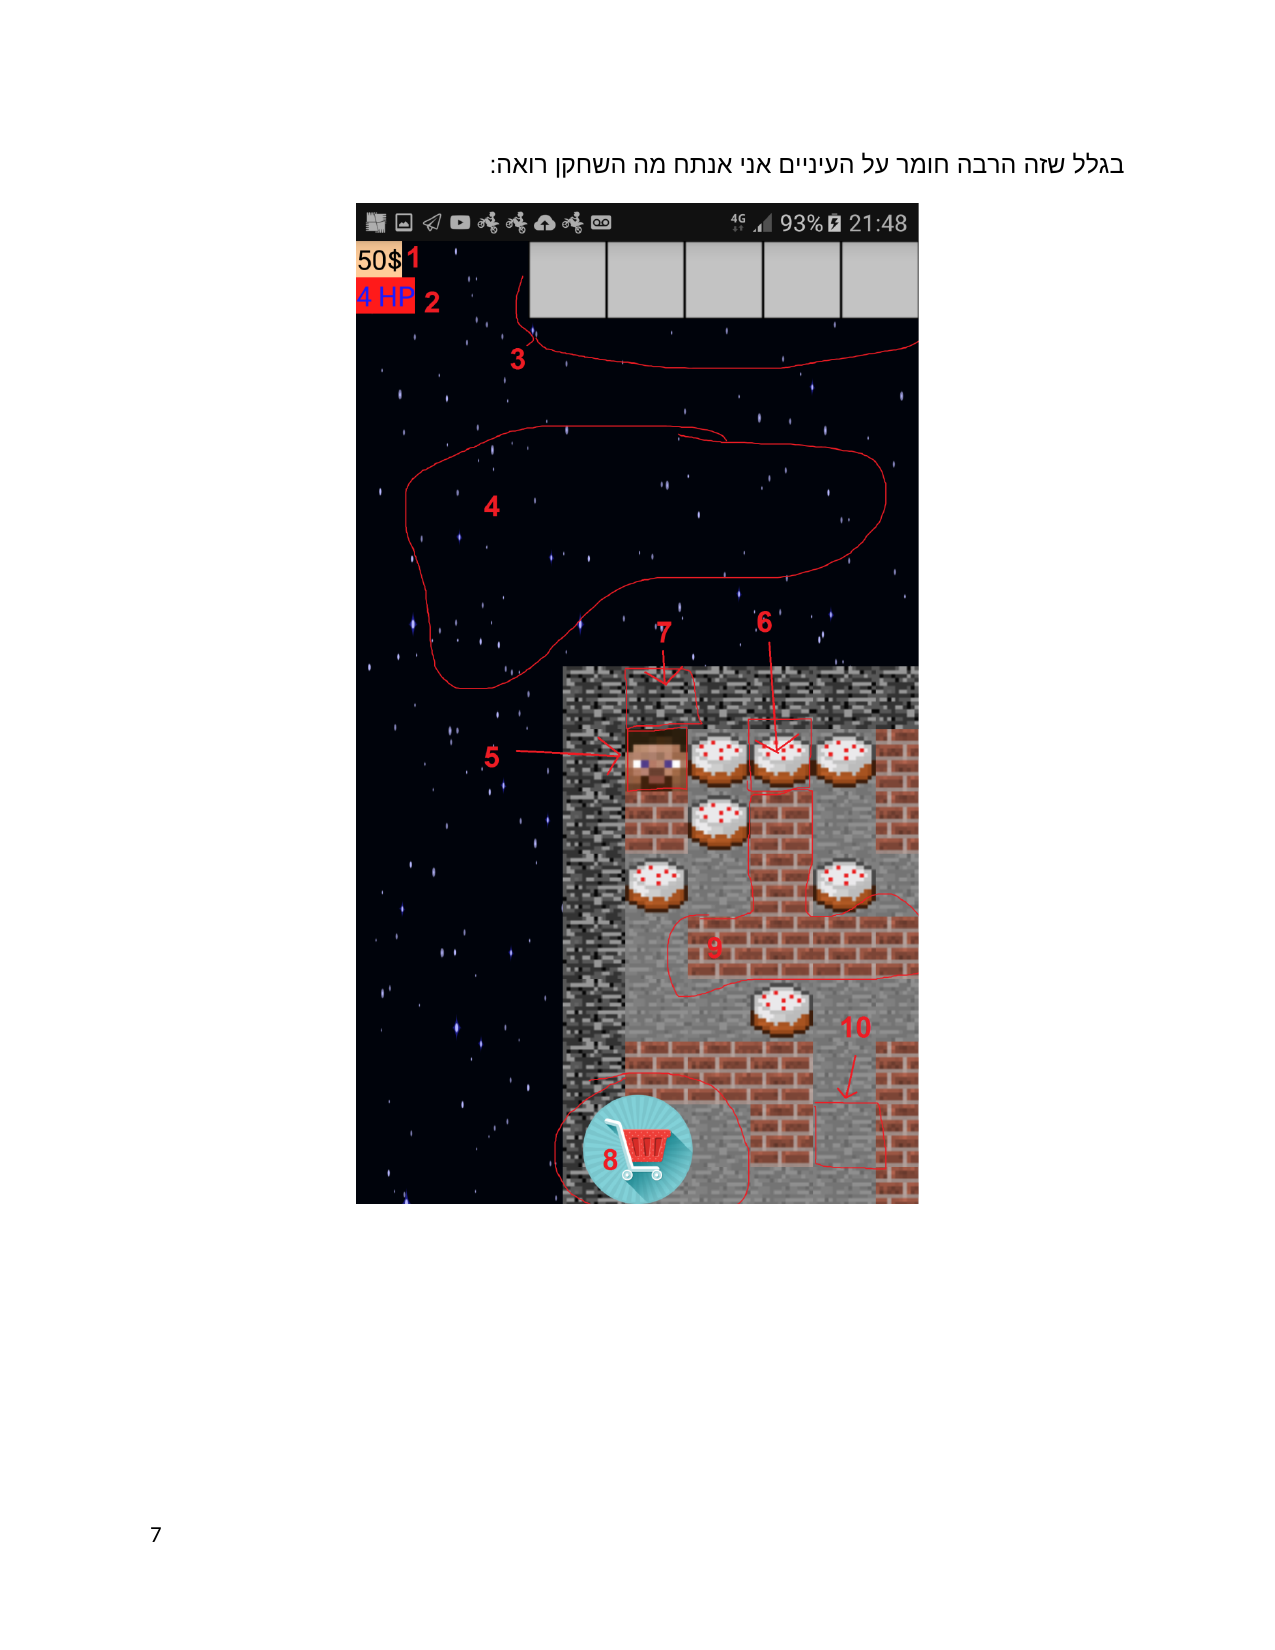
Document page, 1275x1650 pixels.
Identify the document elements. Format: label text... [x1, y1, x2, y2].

picture [356, 203, 919, 1204]
text בגלל שזה הרבה חומר על העיניים אני אנתח מה השחקן רואה: [150, 150, 1125, 179]
